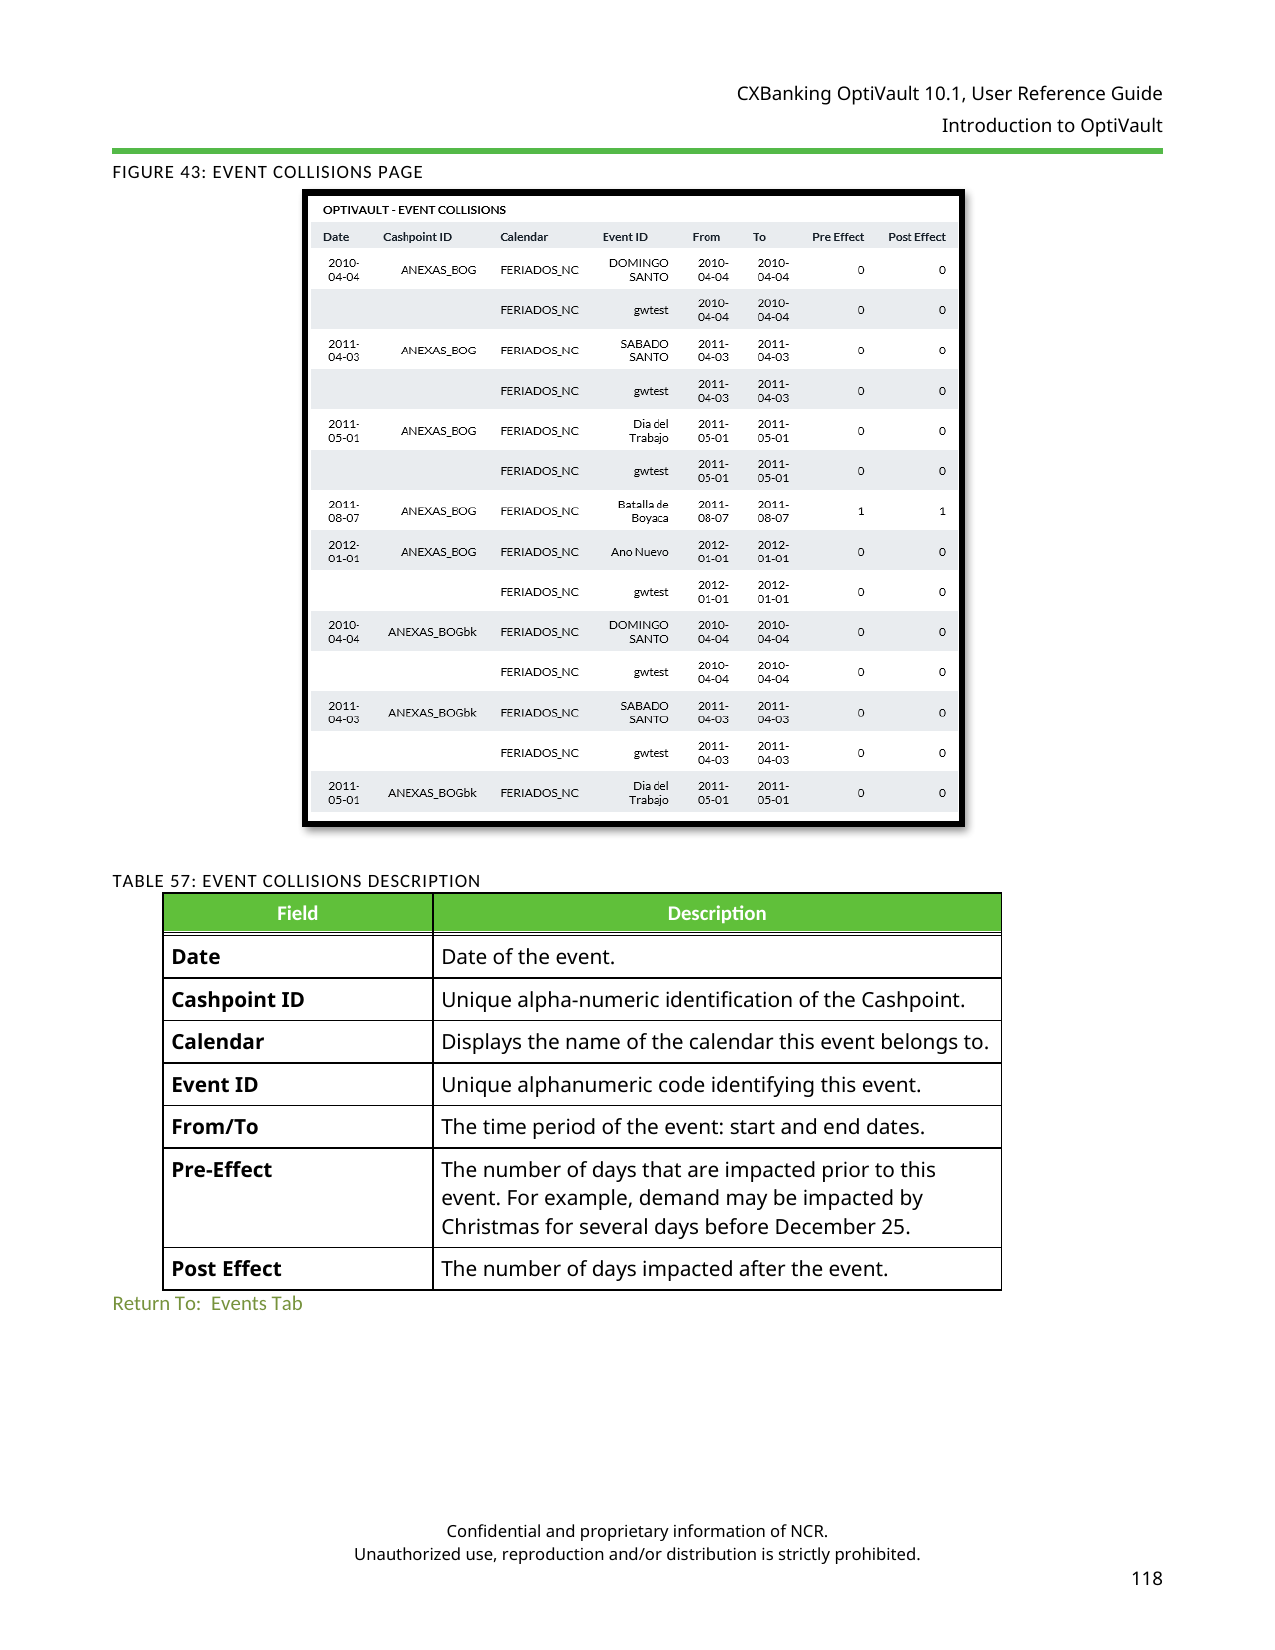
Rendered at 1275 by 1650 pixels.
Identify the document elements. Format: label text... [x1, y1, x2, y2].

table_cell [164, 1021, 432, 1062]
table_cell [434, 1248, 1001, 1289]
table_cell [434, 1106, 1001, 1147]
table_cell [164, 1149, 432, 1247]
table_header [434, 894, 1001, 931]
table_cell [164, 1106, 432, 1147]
text Return To: Events Tab [112, 1291, 1163, 1316]
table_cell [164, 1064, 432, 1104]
picture [308, 196, 959, 821]
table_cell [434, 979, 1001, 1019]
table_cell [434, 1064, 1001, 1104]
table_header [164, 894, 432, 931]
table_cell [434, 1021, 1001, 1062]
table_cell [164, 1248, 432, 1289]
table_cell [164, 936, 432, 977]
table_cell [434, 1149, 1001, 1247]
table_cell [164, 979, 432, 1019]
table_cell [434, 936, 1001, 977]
